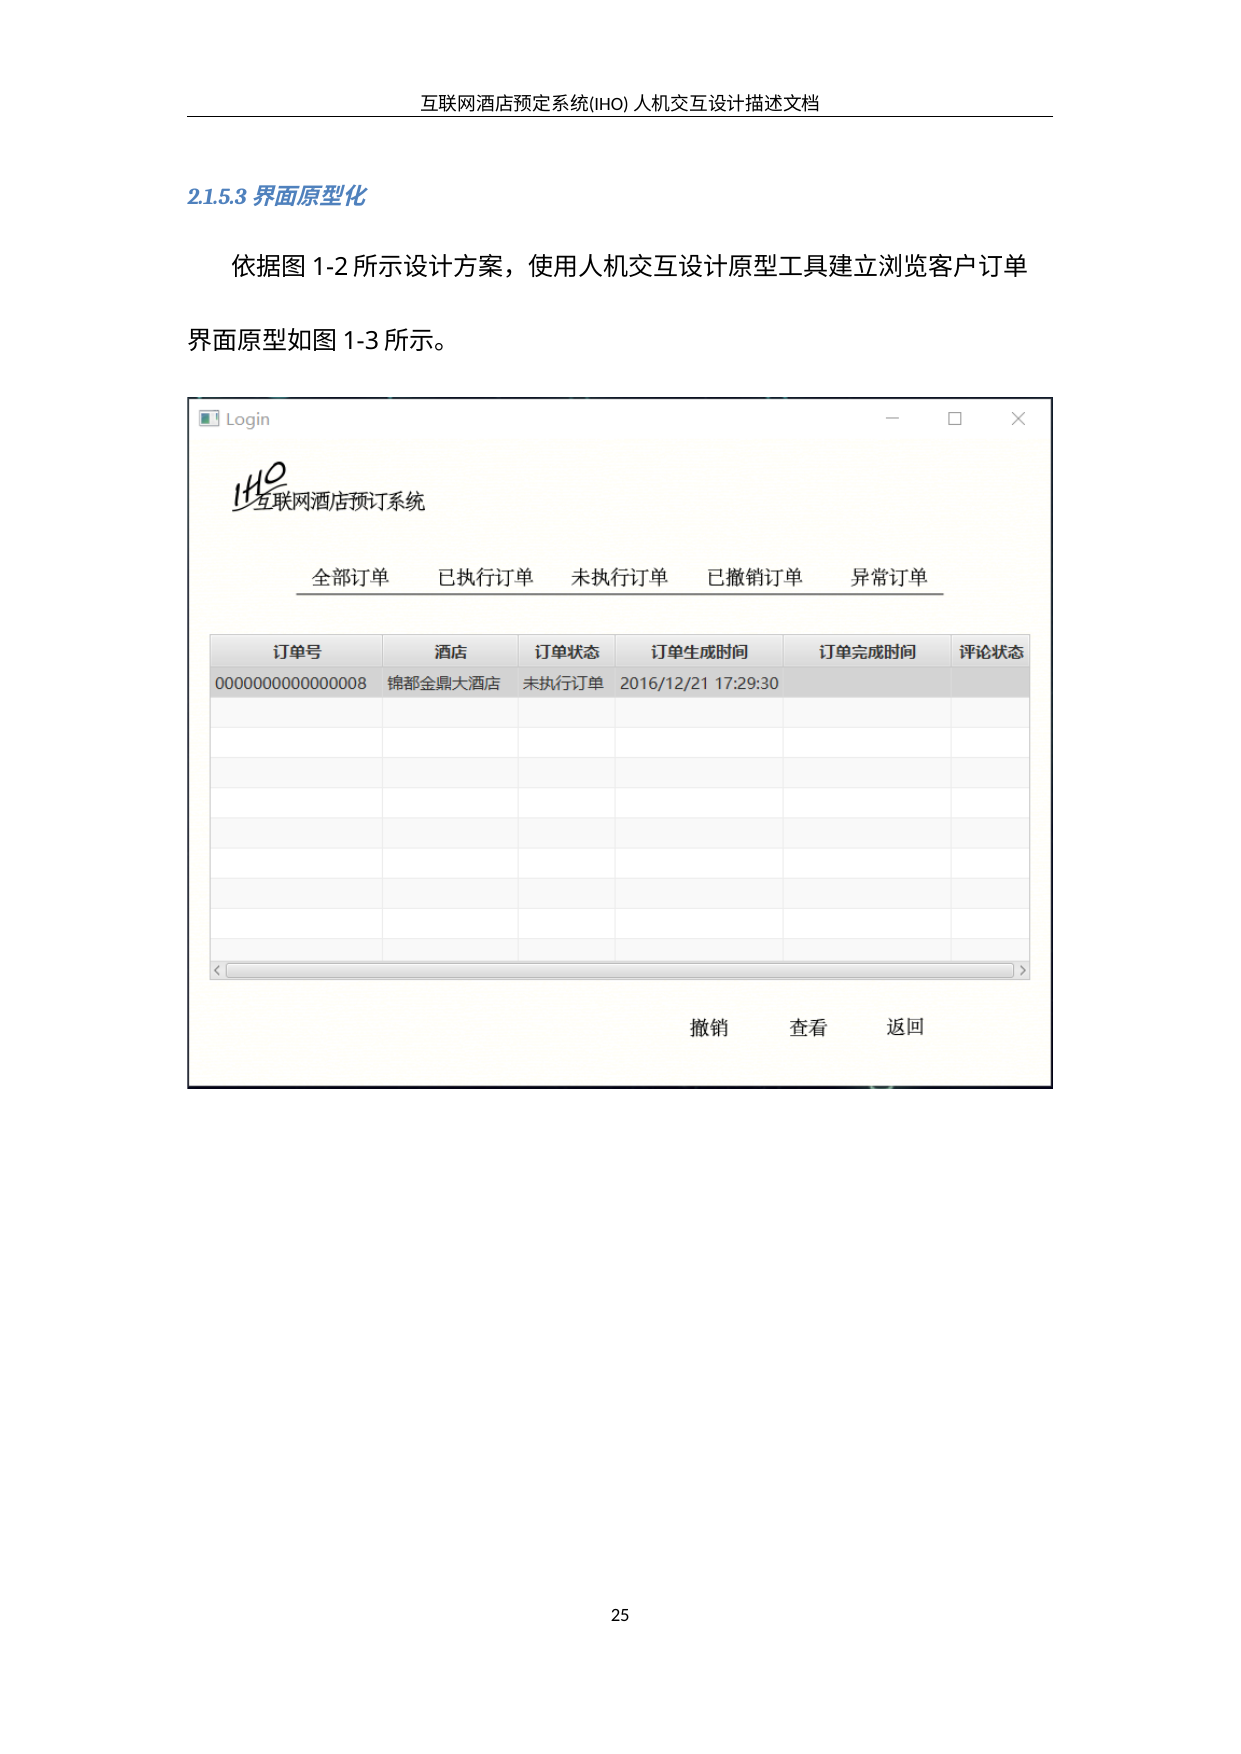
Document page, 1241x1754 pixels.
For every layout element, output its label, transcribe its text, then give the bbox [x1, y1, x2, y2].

subtitle 2.1.5.3界面原型化 [187, 162, 1053, 227]
text 依据图1-2所示设计方案，使用人机交互设计原型工具建立浏览客户订单界面原型如图1-3所示。 [187, 232, 1053, 371]
picture [187, 397, 1053, 1089]
